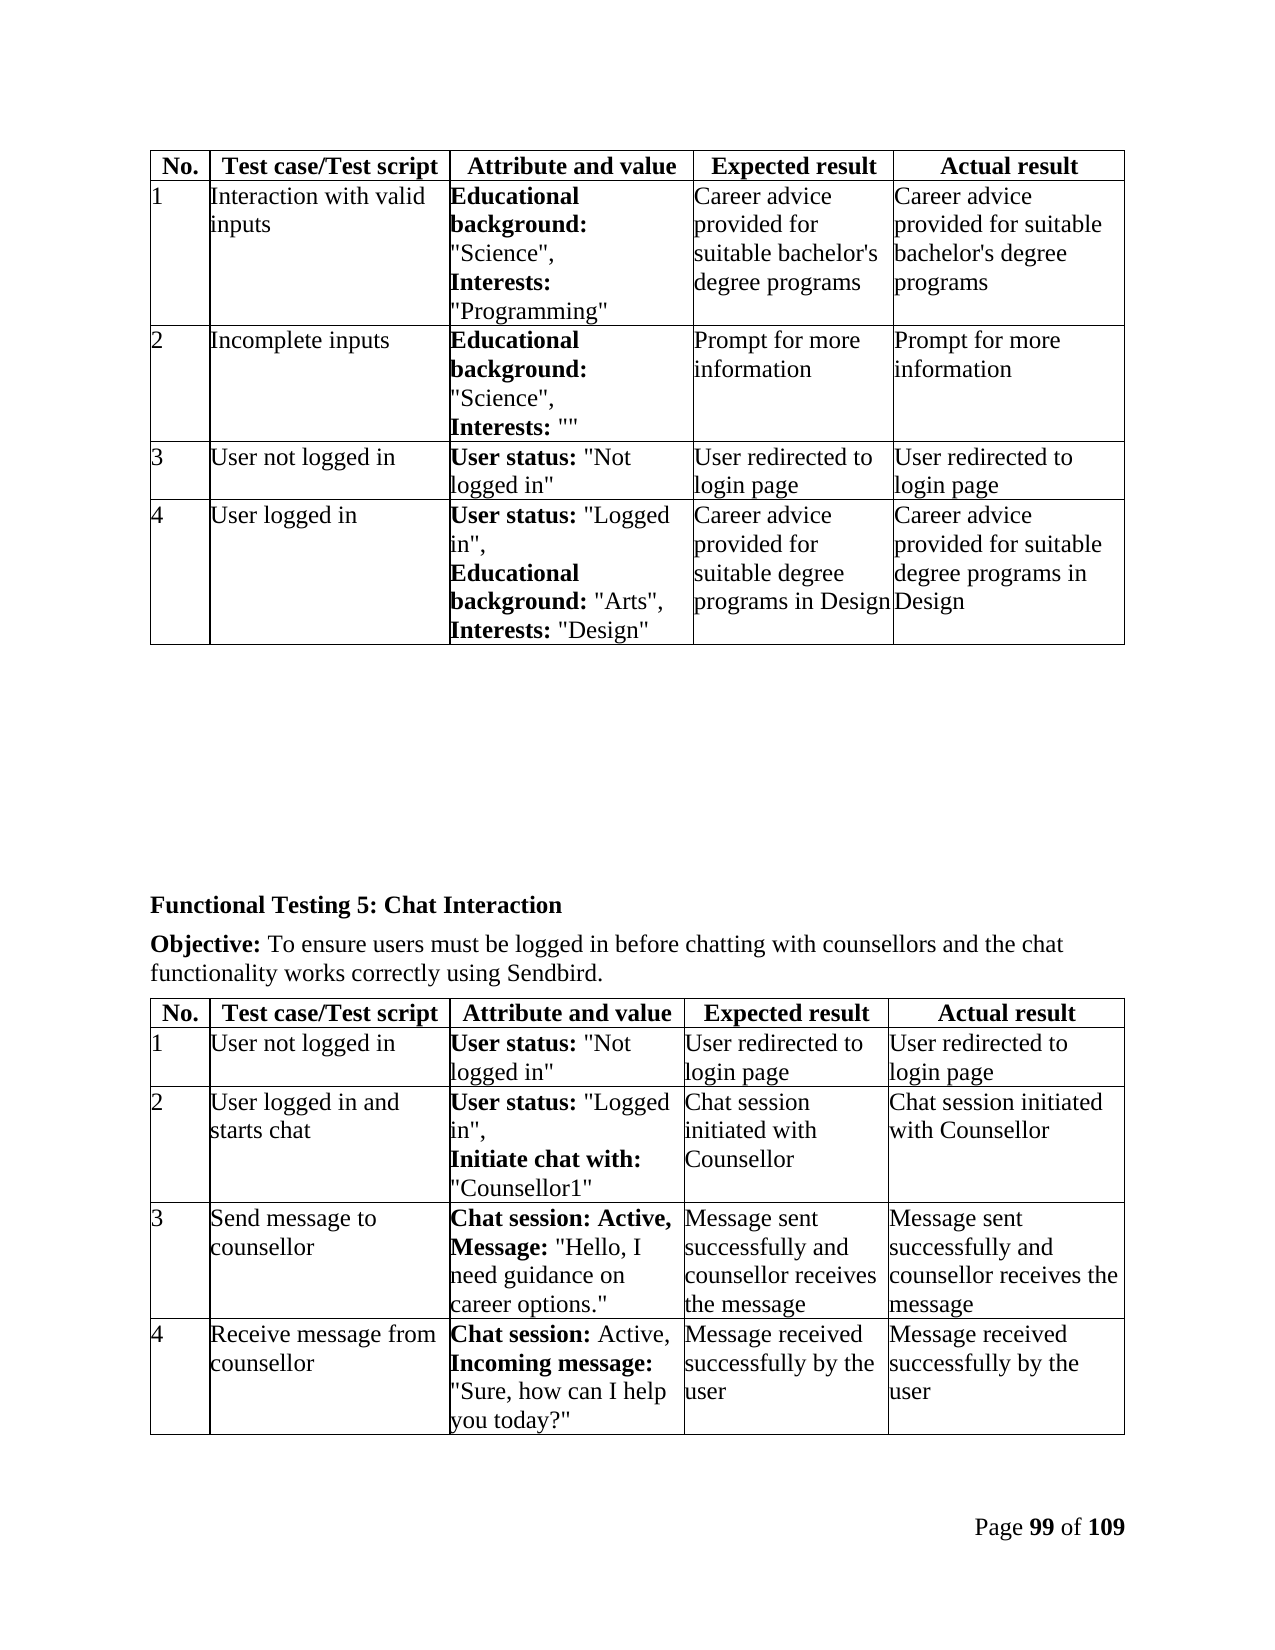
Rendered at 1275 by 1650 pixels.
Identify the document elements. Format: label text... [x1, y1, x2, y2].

table_cell 3 [151, 442, 209, 499]
table_cell Career advice provided for suitable degree programs in Design [894, 500, 1124, 644]
table_cell 2 [151, 326, 209, 441]
table_cell 4 [151, 1319, 209, 1434]
table_header Expected result [694, 151, 893, 180]
table_header Actual result [894, 151, 1124, 180]
table_header Test case/Test script [211, 151, 449, 180]
table_cell User redirected to login page [685, 1028, 888, 1086]
table_cell Chat session: Active, Message: "Hello, I need guidance on career options." [451, 1203, 684, 1318]
table_header Actual result [889, 999, 1124, 1027]
table_cell Career advice provided for suitable bachelor's degree programs [894, 181, 1124, 324]
text Objective: To ensure users must be logged in before chatting with counsellors and the chat functionality works correctly using Sendbird. [150, 929, 1125, 987]
table_cell Educational background: "Science", Interests: "Programming" [451, 181, 693, 324]
table_cell Prompt for more information [894, 326, 1124, 441]
table_cell User not logged in [211, 442, 449, 499]
table_cell 4 [151, 500, 209, 644]
table_cell Interaction with valid inputs [211, 181, 449, 324]
table_cell Chat session initiated with Counsellor [685, 1087, 888, 1202]
table_cell User not logged in [211, 1028, 449, 1086]
table_cell Educational background: "Science", Interests: "" [451, 326, 693, 441]
table_cell User status: "Not logged in" [451, 1028, 684, 1086]
table_cell 1 [151, 1028, 209, 1086]
table_cell Chat session initiated with Counsellor [889, 1087, 1124, 1202]
table_header Test case/Test script [211, 999, 449, 1027]
table_header Attribute and value [451, 151, 693, 180]
table_cell User redirected to login page [894, 442, 1124, 499]
text Functional Testing 5: Chat Interaction [150, 890, 1125, 919]
table_cell User logged in and starts chat [211, 1087, 449, 1202]
table_cell Career advice provided for suitable bachelor's degree programs [694, 181, 893, 324]
table_cell Career advice provided for suitable degree programs in Design [694, 500, 893, 644]
table_cell Receive message from counsellor [211, 1319, 449, 1434]
table_cell User redirected to login page [694, 442, 893, 499]
table_cell Prompt for more information [694, 326, 893, 441]
table_cell Send message to counsellor [211, 1203, 449, 1318]
table_cell User status: "Not logged in" [451, 442, 693, 499]
table_cell Chat session: Active, Incoming message: "Sure, how can I help you today?" [451, 1319, 684, 1434]
table_cell User logged in [211, 500, 449, 644]
table_cell User redirected to login page [889, 1028, 1124, 1086]
table_cell Message received successfully by the user [889, 1319, 1124, 1434]
table_cell Message sent successfully and counsellor receives the message [889, 1203, 1124, 1318]
table_cell User status: "Logged in", Educational background: "Arts", Interests: "Design" [451, 500, 693, 644]
table_cell 2 [151, 1087, 209, 1202]
table_header No. [151, 999, 209, 1027]
table_header Attribute and value [451, 999, 684, 1027]
table_header Expected result [685, 999, 888, 1027]
table_cell 1 [151, 181, 209, 324]
table_header No. [151, 151, 209, 180]
table_cell 3 [151, 1203, 209, 1318]
table_cell Message sent successfully and counsellor receives the message [685, 1203, 888, 1318]
table_cell User status: "Logged in", Initiate chat with: "Counsellor1" [451, 1087, 684, 1202]
table_cell Message received successfully by the user [685, 1319, 888, 1434]
table_cell Incomplete inputs [211, 326, 449, 441]
